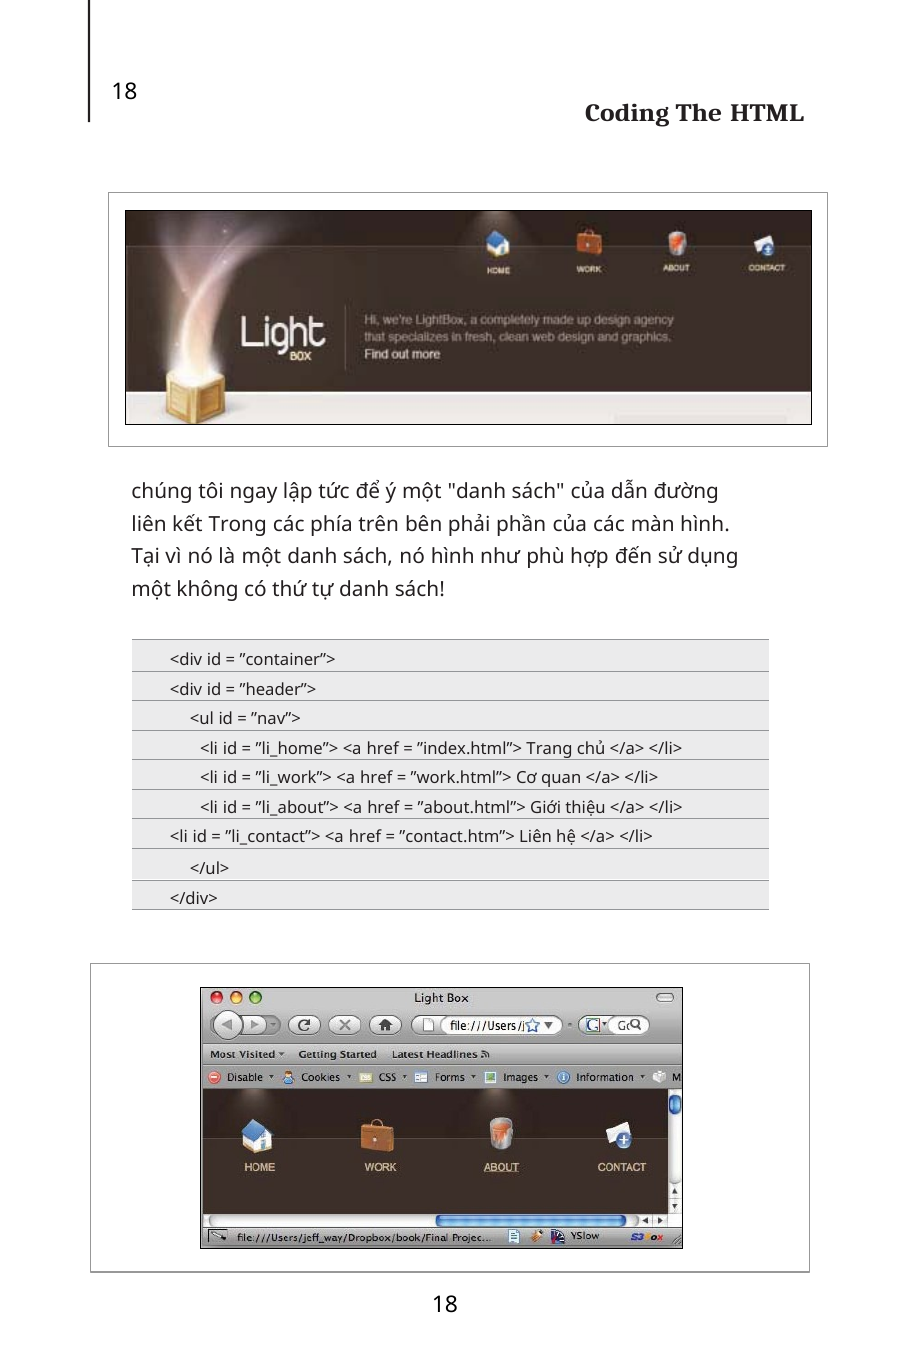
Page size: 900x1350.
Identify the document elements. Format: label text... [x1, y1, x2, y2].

table_cell <li id = ”li_contact”> <a href = ”contact.htm”> Liên hệ </a> </li> [132, 819, 769, 848]
table_cell <li id = ”li_work”> <a href = ”work.html”> Cơ quan </a> </li> [132, 760, 769, 789]
table_cell <li id = ”li_home”> <a href = ”index.html”> Trang chủ </a> </li> [132, 731, 769, 759]
text chúng tôi ngay lập tức để ý một "danh sách" của dẫn đường liên kết Trong các phía trên bên phải phần của các màn hình. Tại vì nó là một danh sách, nó hình như phù hợp đến sử dụng một không có thứ tự danh sách! [131, 476, 755, 603]
table_cell <li id = ”li_about”> <a href = ”about.html”> Giới thiệu </a> </li> [132, 790, 769, 818]
table_cell <ul id = ”nav”> [132, 701, 769, 730]
table_cell <div id = ”header”> [132, 672, 769, 700]
table_cell </div> [132, 881, 769, 909]
picture [201, 988, 682, 1248]
table_cell </ul> [132, 849, 769, 879]
picture [126, 211, 811, 424]
table_header <div id = ”container”> [132, 640, 769, 671]
